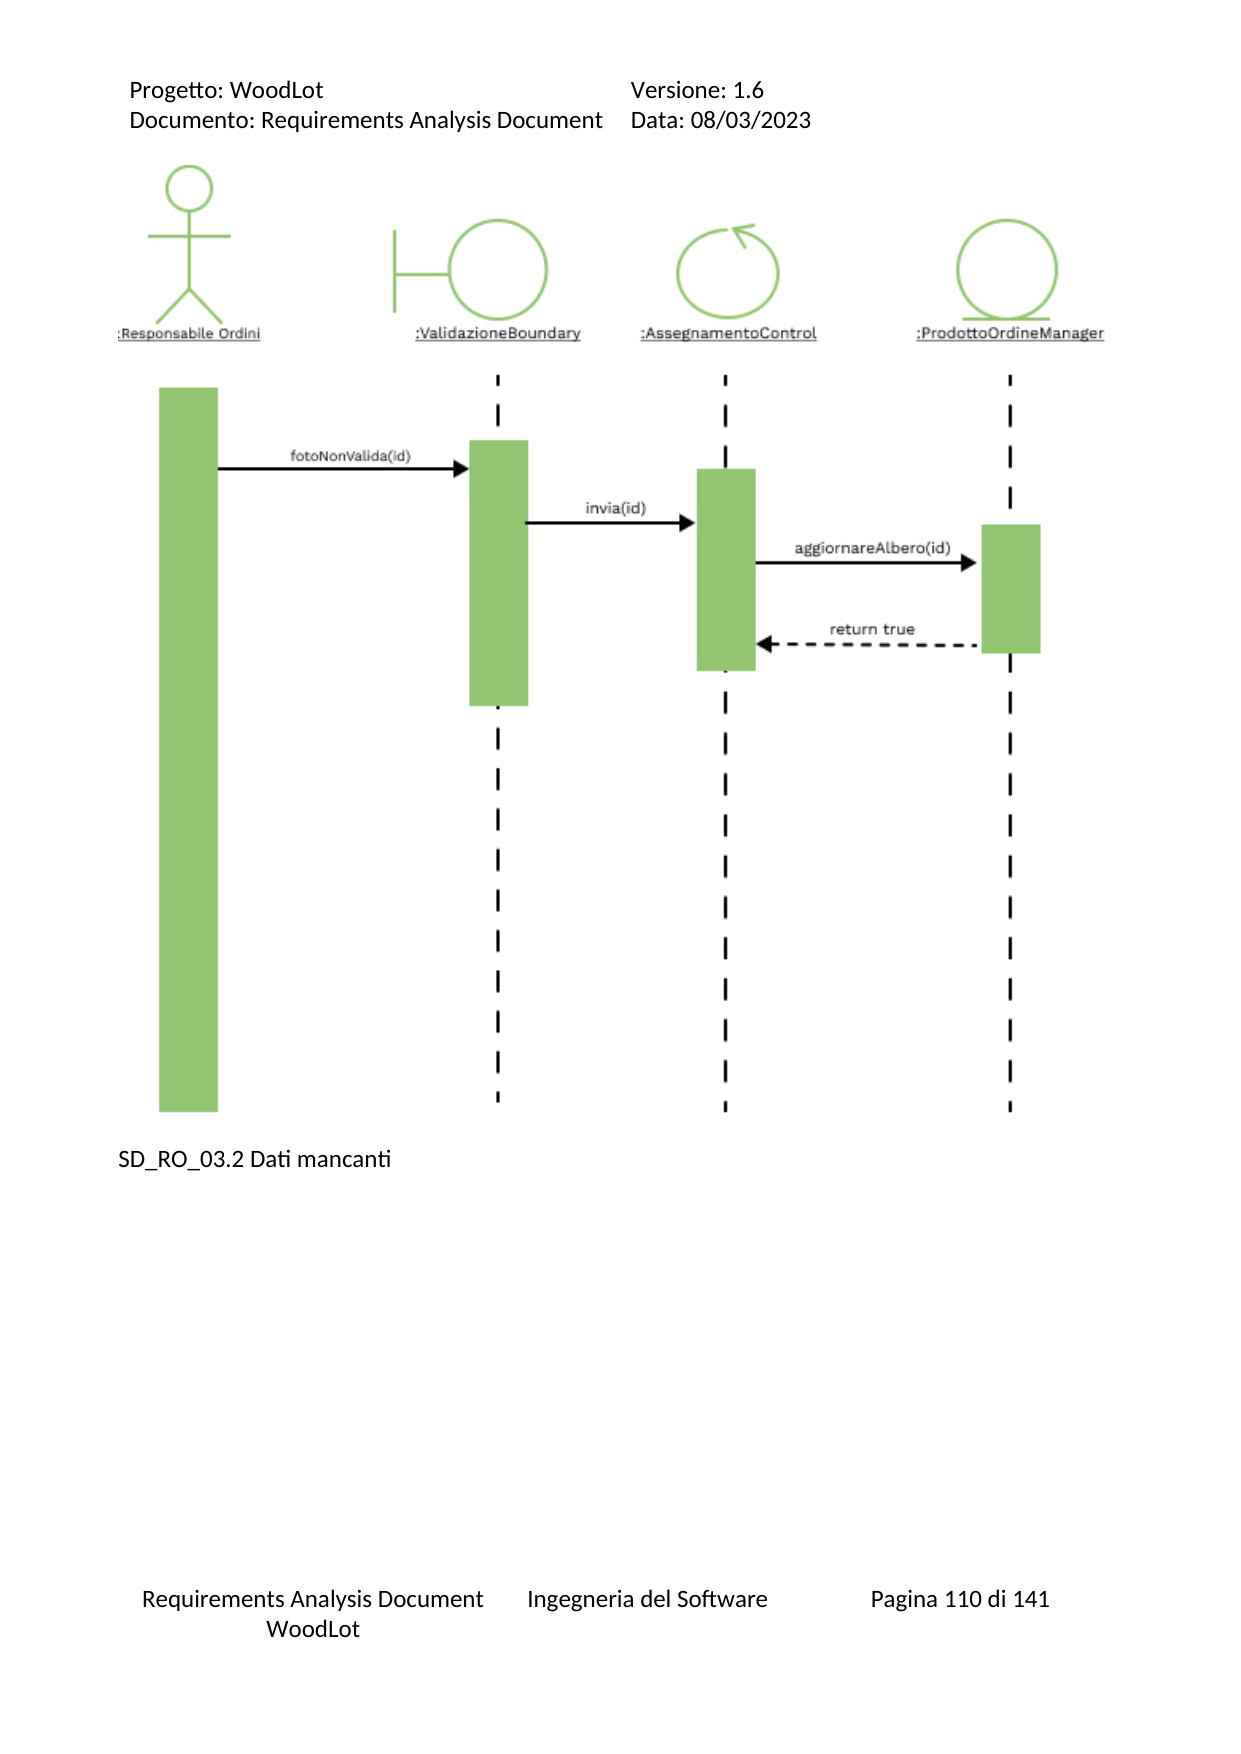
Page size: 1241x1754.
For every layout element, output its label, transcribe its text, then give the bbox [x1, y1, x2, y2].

text SD_RO_03.2 Dati mancanti [118, 1144, 1122, 1174]
picture [118, 165, 1122, 1114]
